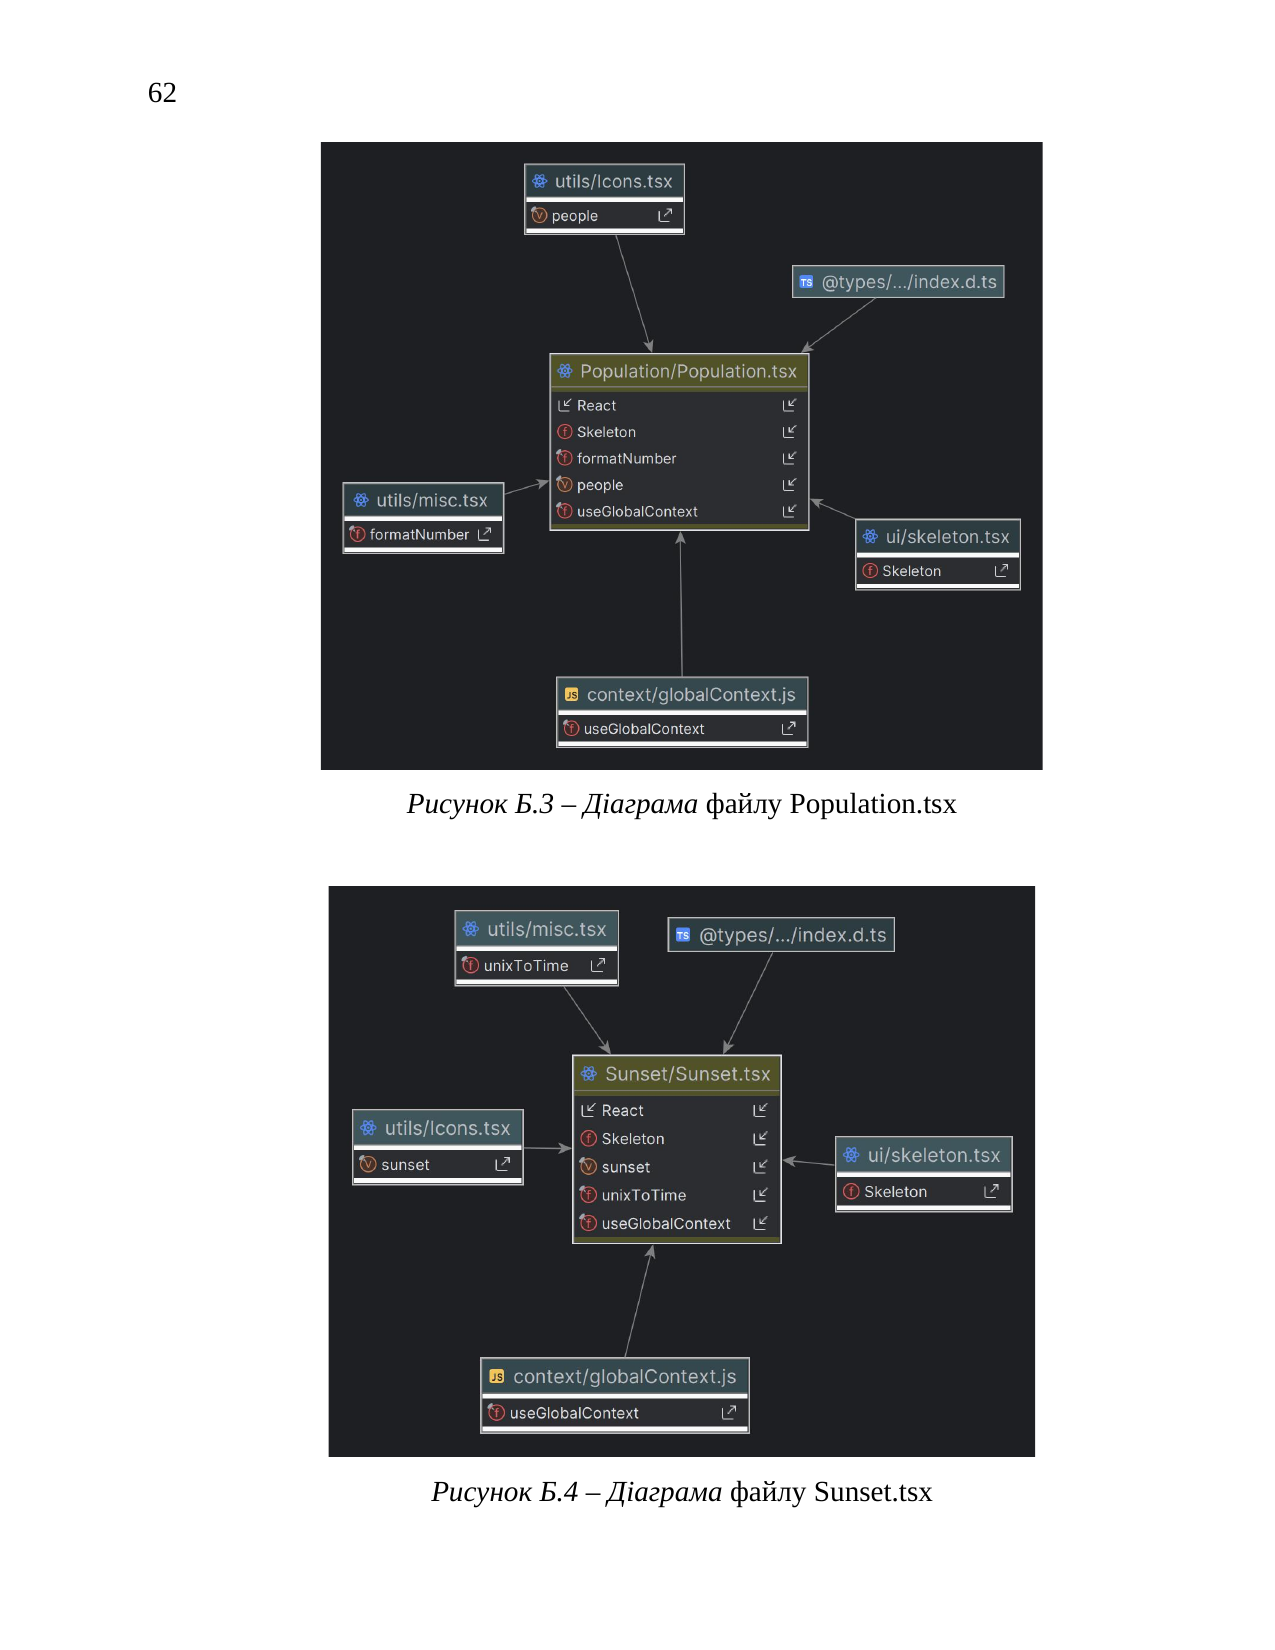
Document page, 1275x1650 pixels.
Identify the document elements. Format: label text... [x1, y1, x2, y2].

text Рисунок Б.3 – Діаграма файлу Population.tsx [148, 786, 1216, 820]
picture [320, 142, 1043, 770]
text Рисунок Б.4 – Діаграма файлу Sunset.tsx [148, 1474, 1216, 1507]
picture [328, 886, 1036, 1457]
